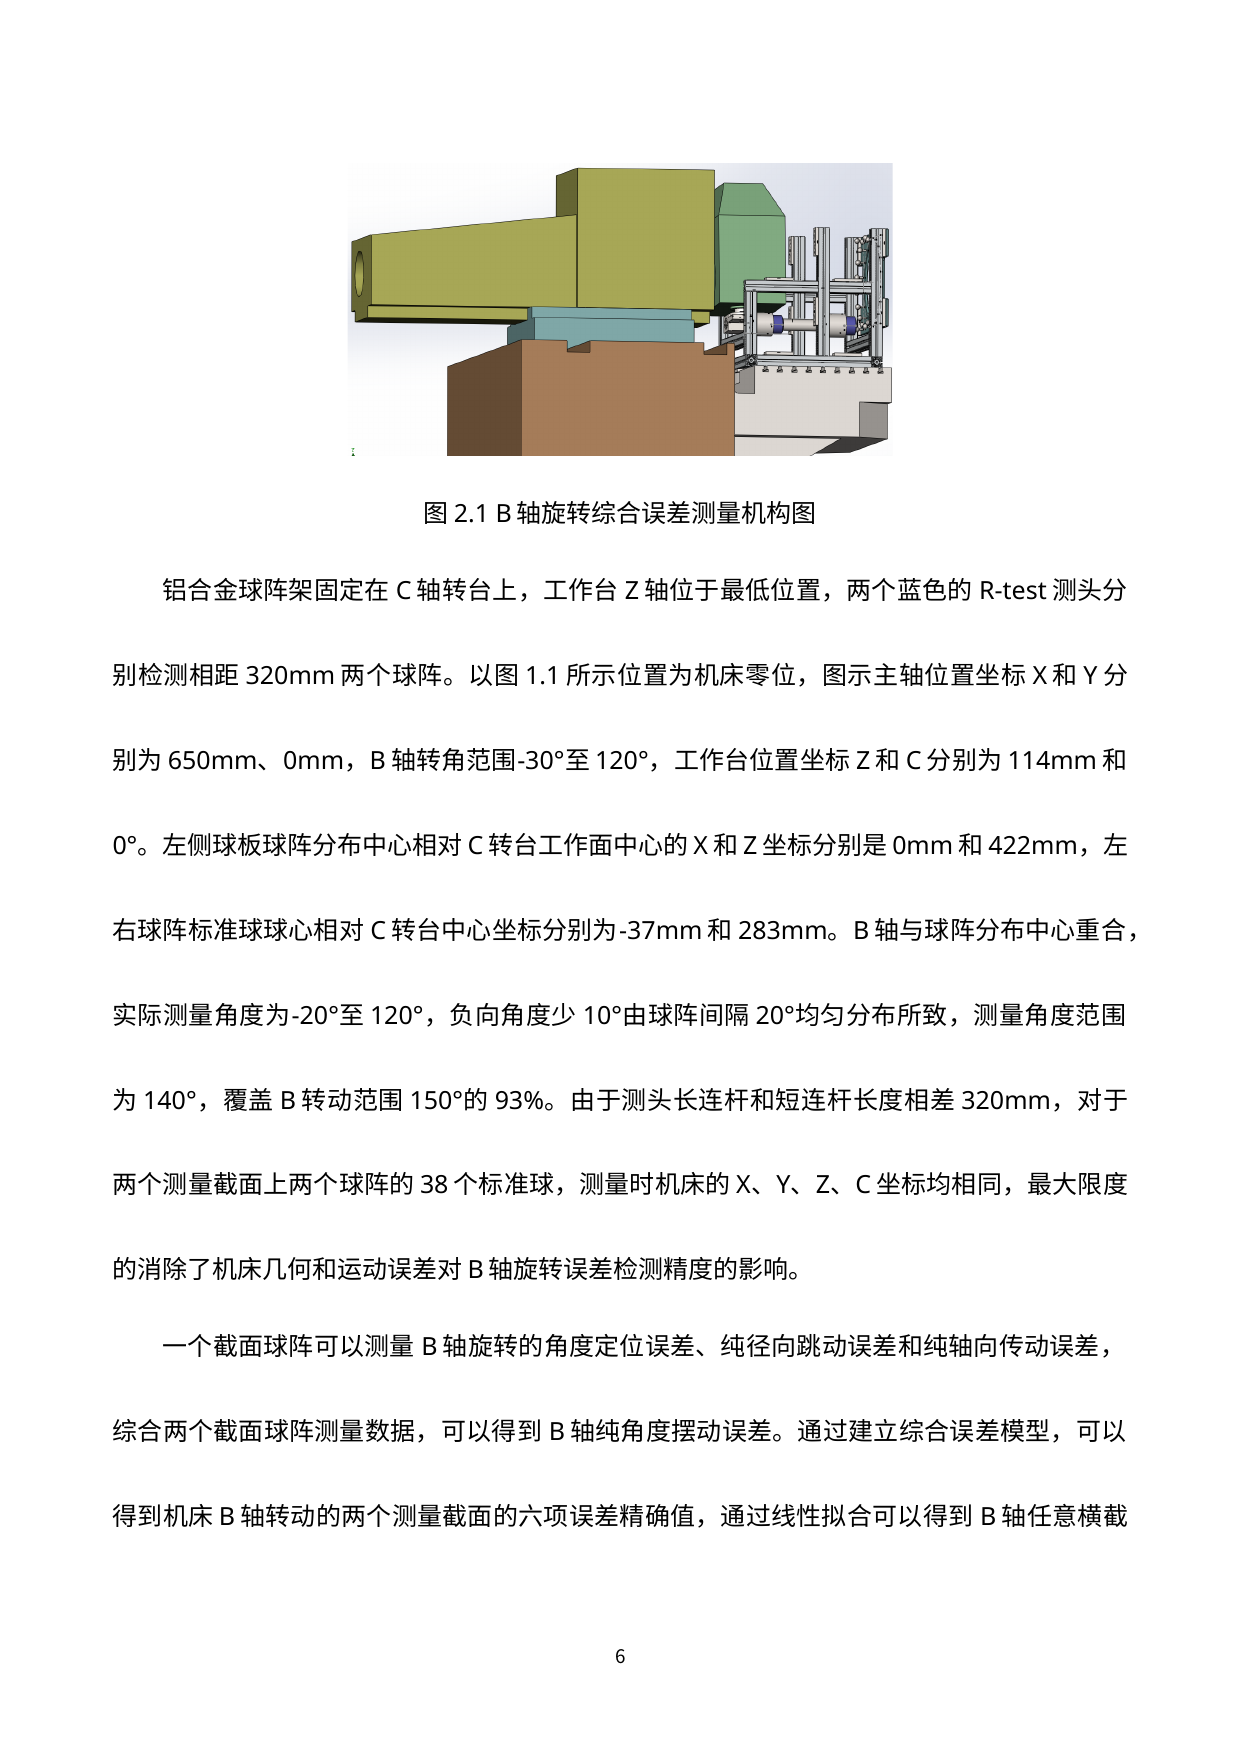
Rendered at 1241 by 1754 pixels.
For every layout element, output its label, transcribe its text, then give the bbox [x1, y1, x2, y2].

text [112, 1311, 1128, 1549]
picture [347, 163, 893, 456]
text 铝合金球阵架固定在C轴转台上，工作台Z轴位于最低位置，两个蓝色的R-test测头分别检测相距320mm两个球阵。以图1.1所示位置为机床零位，图示主轴位置坐标X和Y分别为650mm、0mm，B轴转角范围-30°至120°，工作台位置坐标Z和C分别为114mm和0°。左侧球板球阵分布中心相对C转台工作面中心的X和Z坐标分别是0mm和422mm，左右球阵标准球球心相对C转台中心坐标分别为-37mm和283mm。B轴与球阵分布中心重合，实际测量角度为-20°至120°，负向角度少10°由球阵间隔20°均匀分布所致，测量角度范围为140°，覆盖B转动范围150°的93%。由于测头长连杆和短连杆长度相差320mm，对于两个测量截面上两个球阵的38个标准球，测量时机床的X、Y、Z、C坐标均相同，最大限度的消除了机床几何和运动误差对B轴旋转误差检测精度的影响。 [112, 555, 1128, 1302]
text 图2.1 B轴旋转综合误差测量机构图 [112, 478, 1128, 546]
